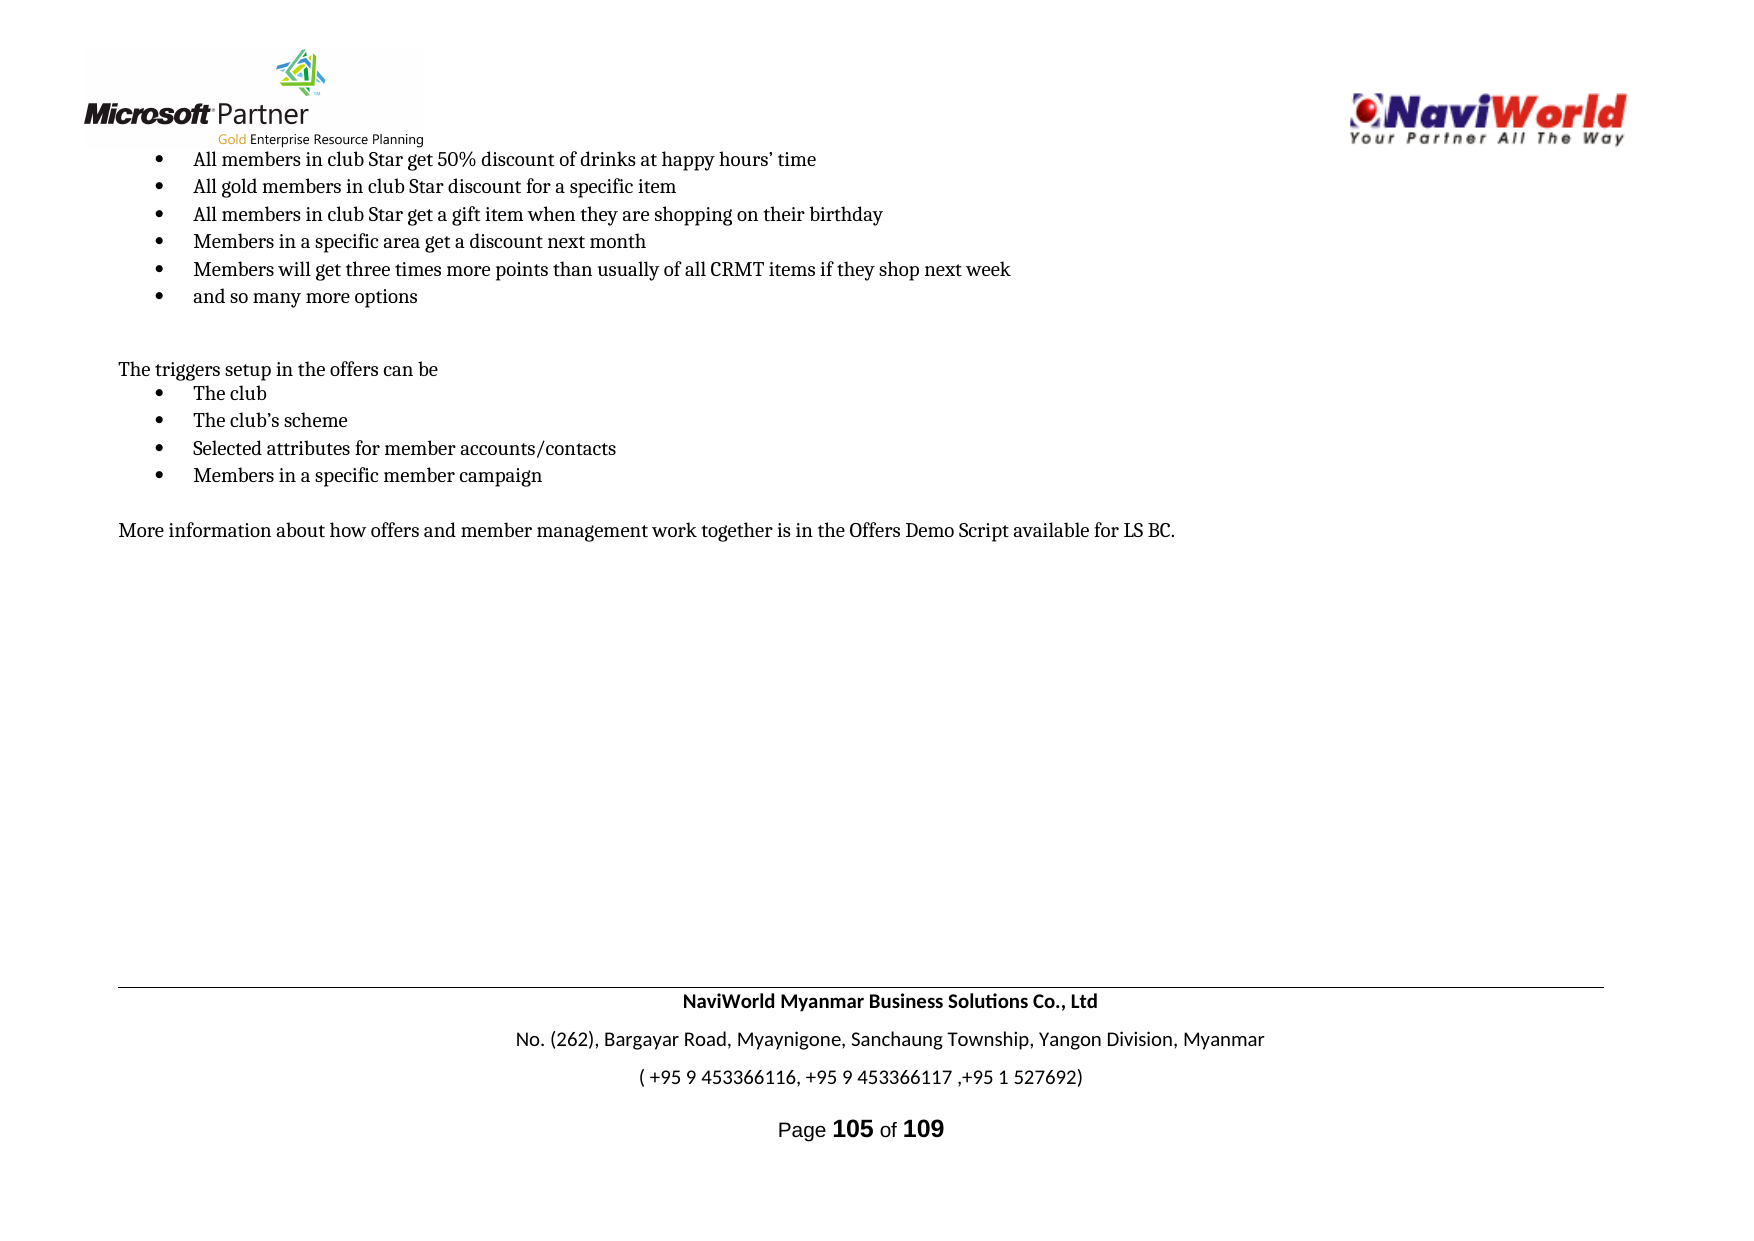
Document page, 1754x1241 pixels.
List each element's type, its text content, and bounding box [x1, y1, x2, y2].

picture [1350, 92, 1628, 149]
text The triggers setup in the offers can be [118, 357, 1604, 381]
list The club’s scheme [156, 409, 1604, 433]
list All members in club Star get 50% discount of drinks at happy hours’ time [156, 148, 1604, 172]
list Members in a specific area get a discount next month [156, 230, 1604, 254]
list Members in a specific member campaign [156, 464, 1604, 488]
list Members will get three times more points than usually of all CRMT items if they shop next week [156, 258, 1604, 282]
list All members in club Star get a gift item when they are shopping on their birthday [156, 203, 1604, 227]
picture [83, 48, 425, 149]
list All gold members in club Star discount for a specific item [156, 175, 1604, 199]
list and so many more options [156, 285, 1604, 309]
list More information about how offers and member management work together is in the Offers Demo Script available for LS BC. [118, 519, 1604, 543]
list Selected attributes for member accounts/contacts [156, 436, 1604, 460]
list The club [156, 381, 1604, 405]
